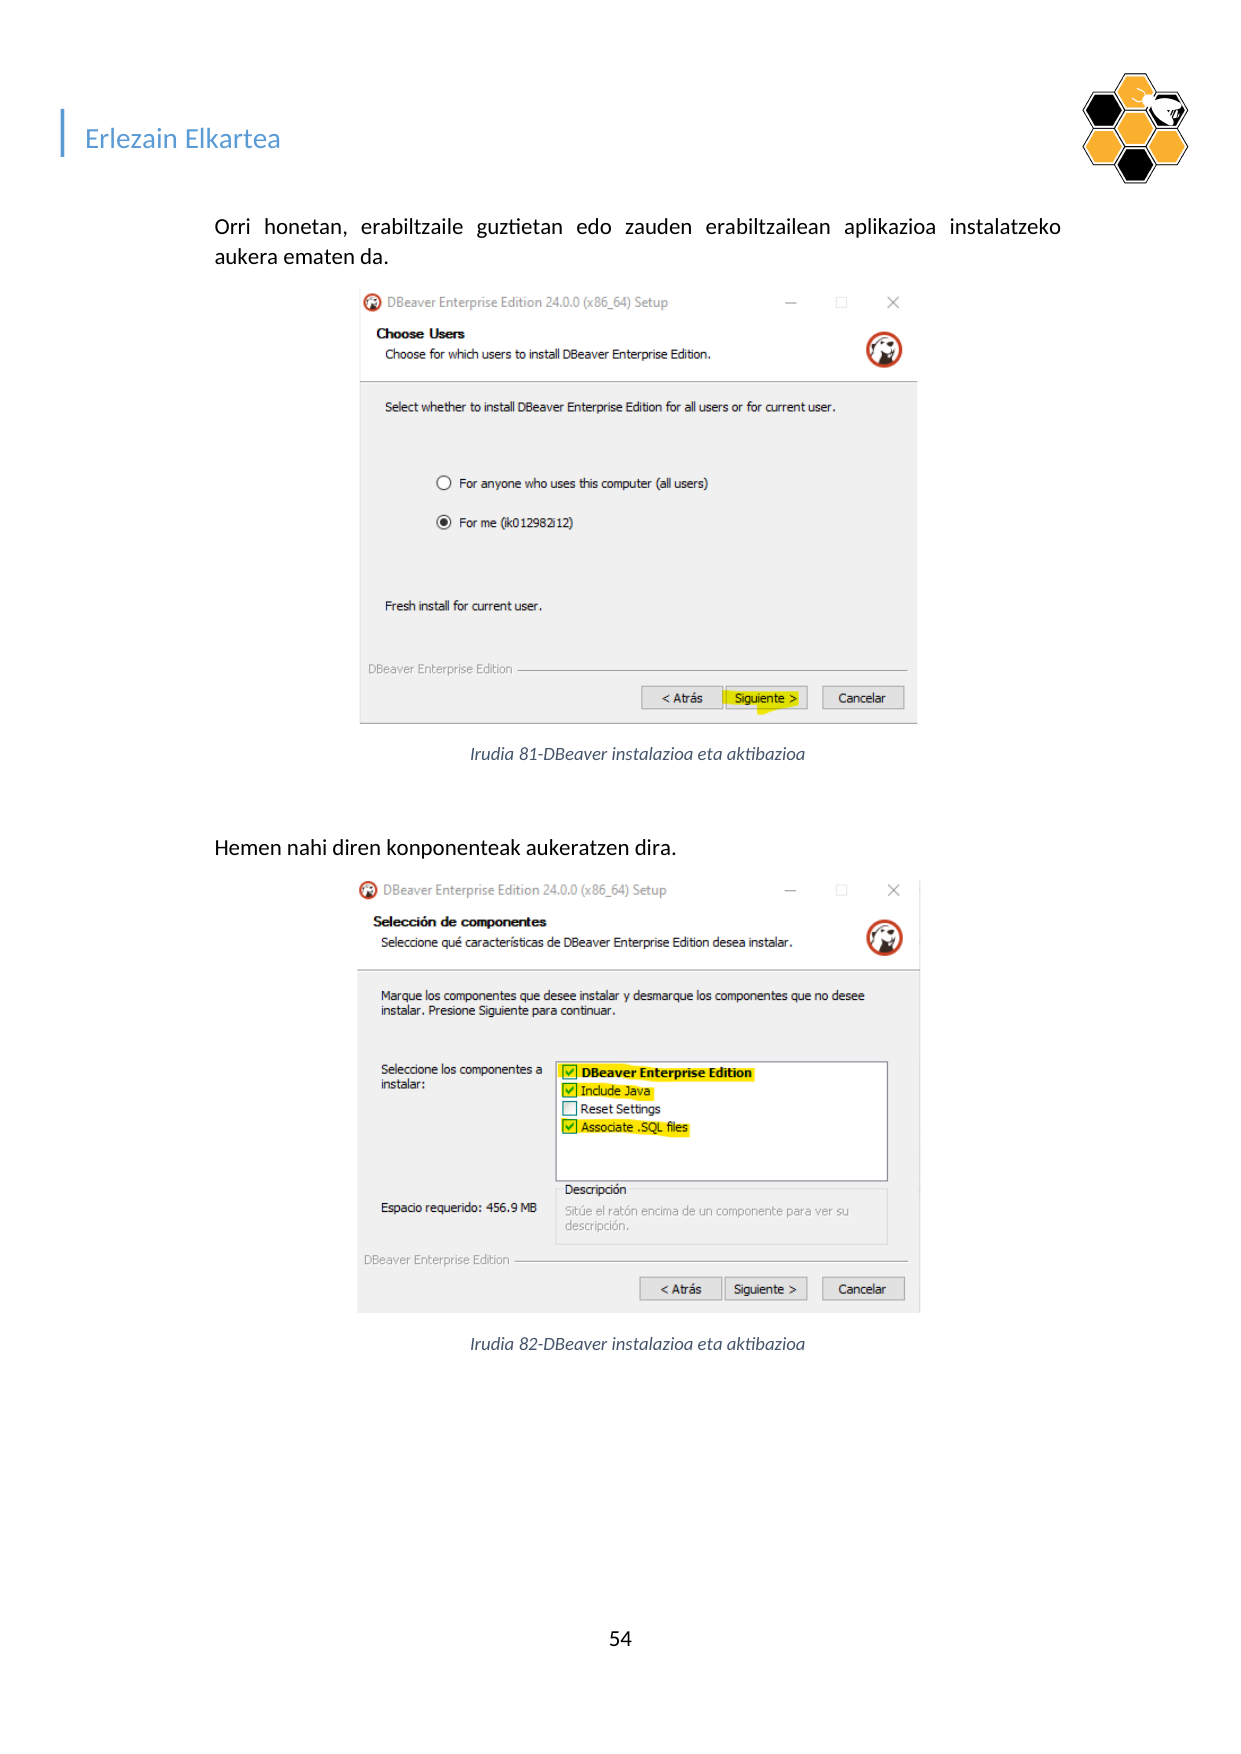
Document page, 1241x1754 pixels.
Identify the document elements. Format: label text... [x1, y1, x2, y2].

picture [357, 880, 921, 1313]
picture [1071, 73, 1210, 185]
text Hemen nahi diren konponenteak aukeratzen dira. [214, 833, 1063, 861]
text Irudia 82-DBeaver instalazioa eta aktibazioa [214, 1332, 1063, 1355]
text Irudia 81-DBeaver instalazioa eta aktibazioa [214, 743, 1063, 766]
text Orri honetan, erabiltzaile guztietan edo zauden erabiltzailean aplikazioa instalatzeko aukera ematen da. [214, 212, 1063, 271]
picture [359, 289, 918, 724]
